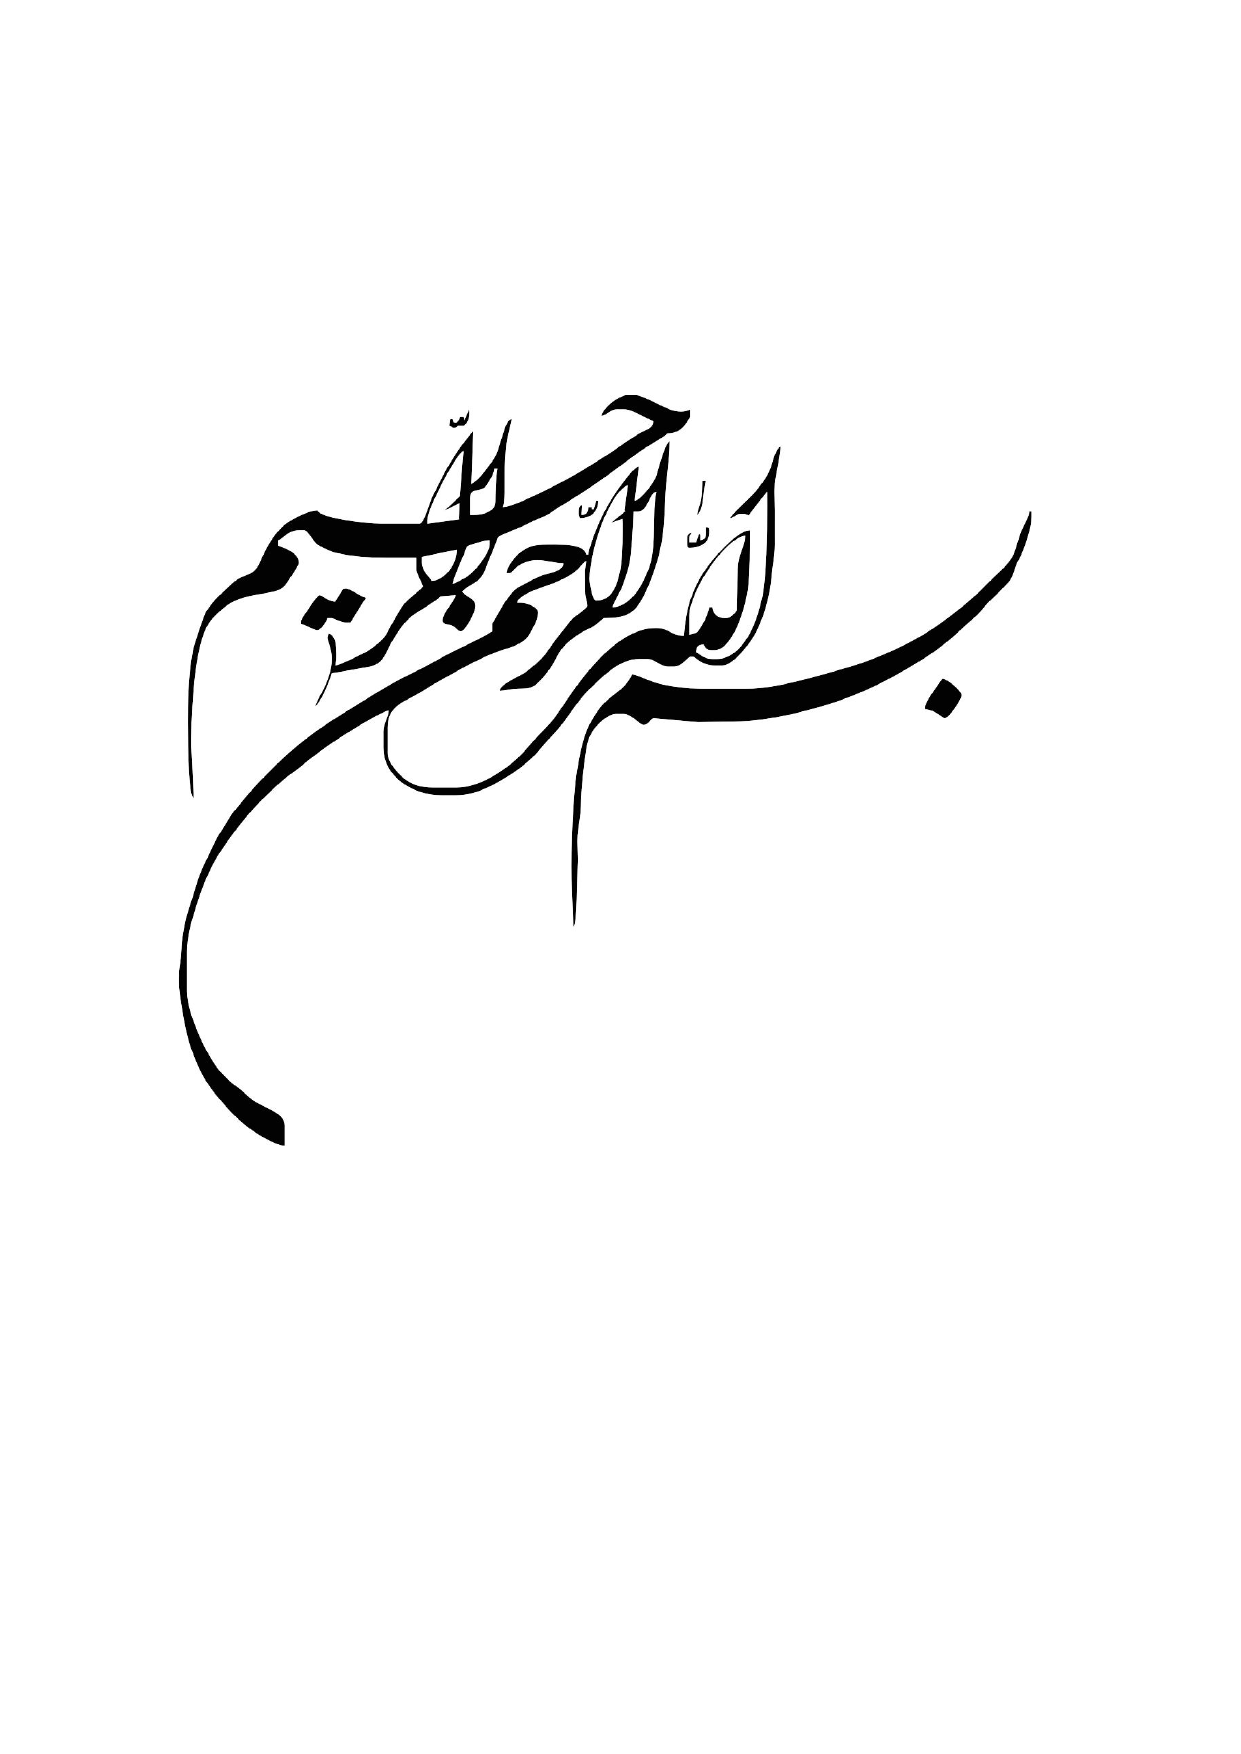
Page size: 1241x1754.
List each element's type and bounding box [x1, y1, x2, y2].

picture [178, 395, 1032, 1146]
